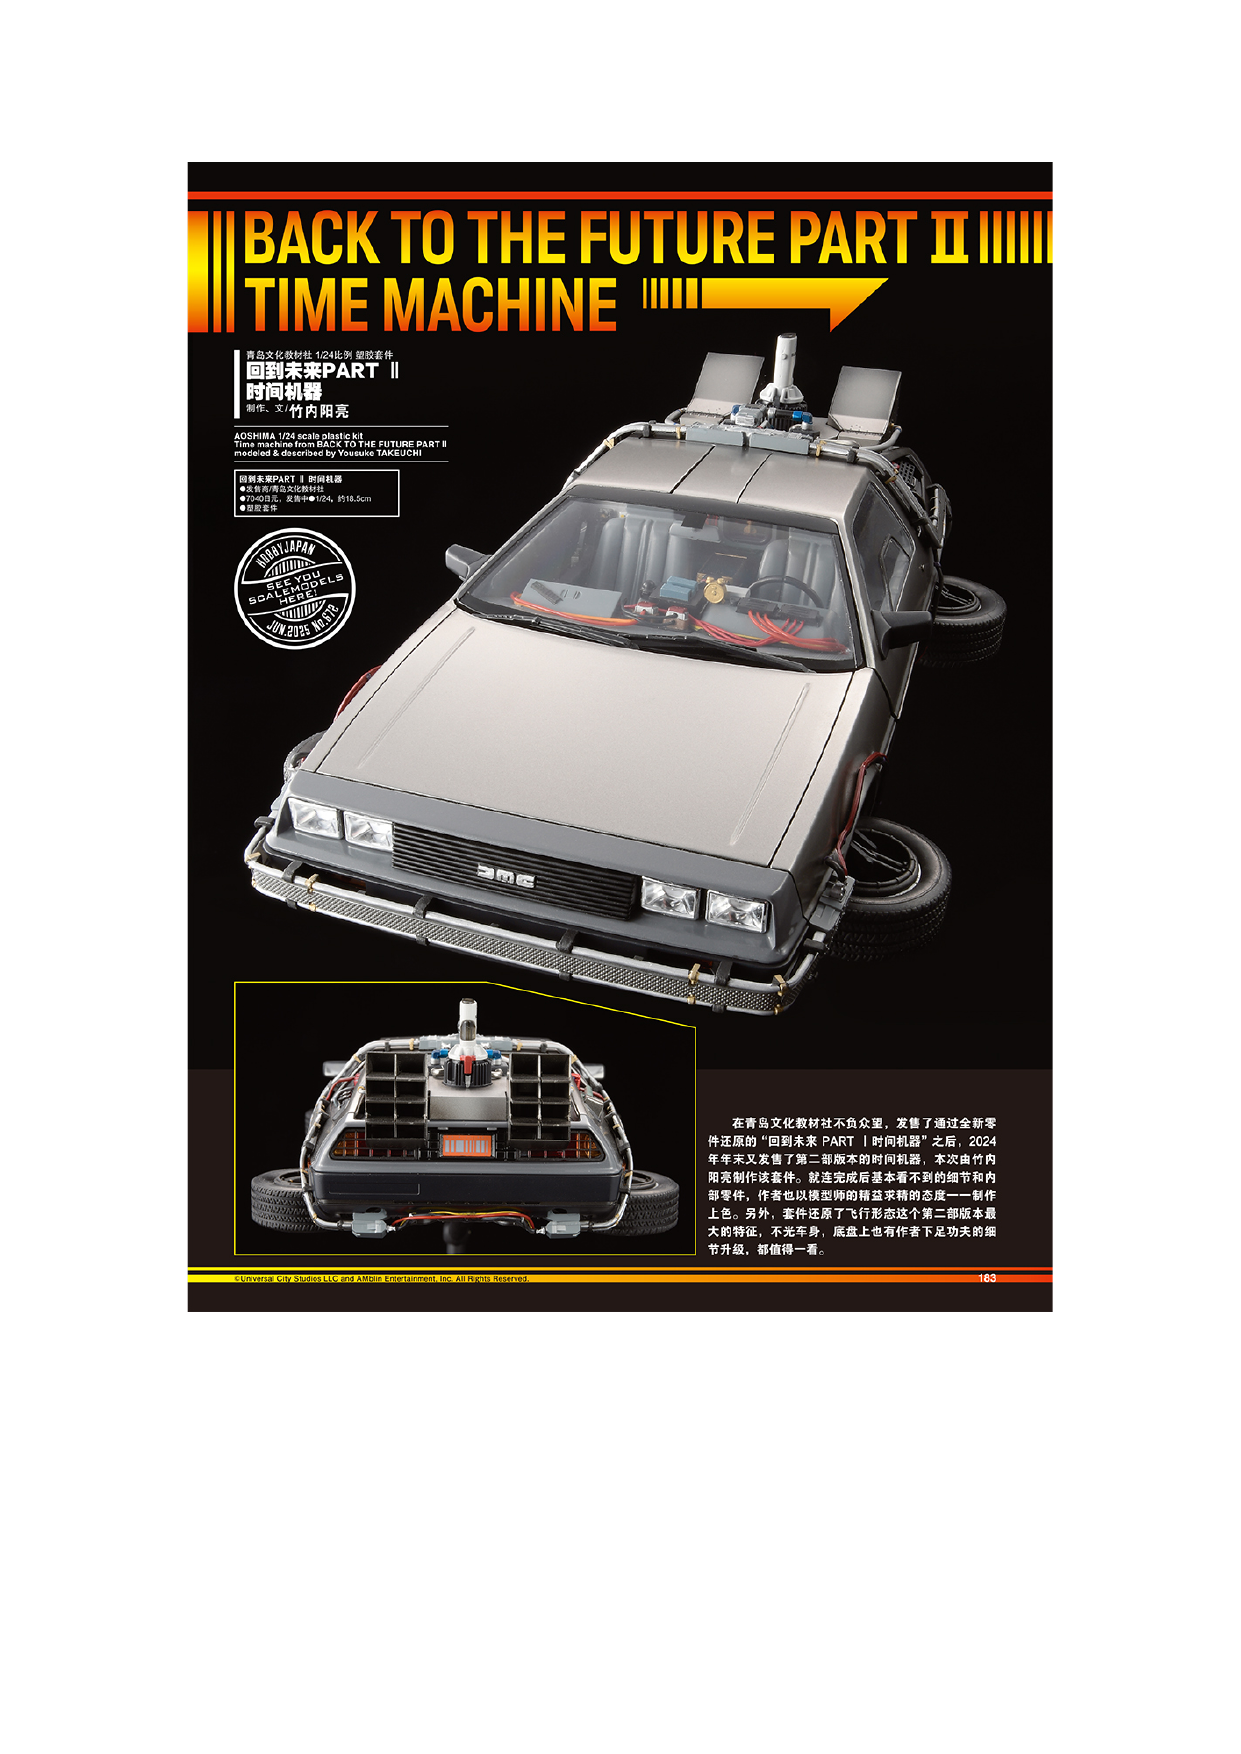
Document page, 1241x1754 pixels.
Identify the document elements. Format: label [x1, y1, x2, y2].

picture [187, 162, 1053, 1312]
